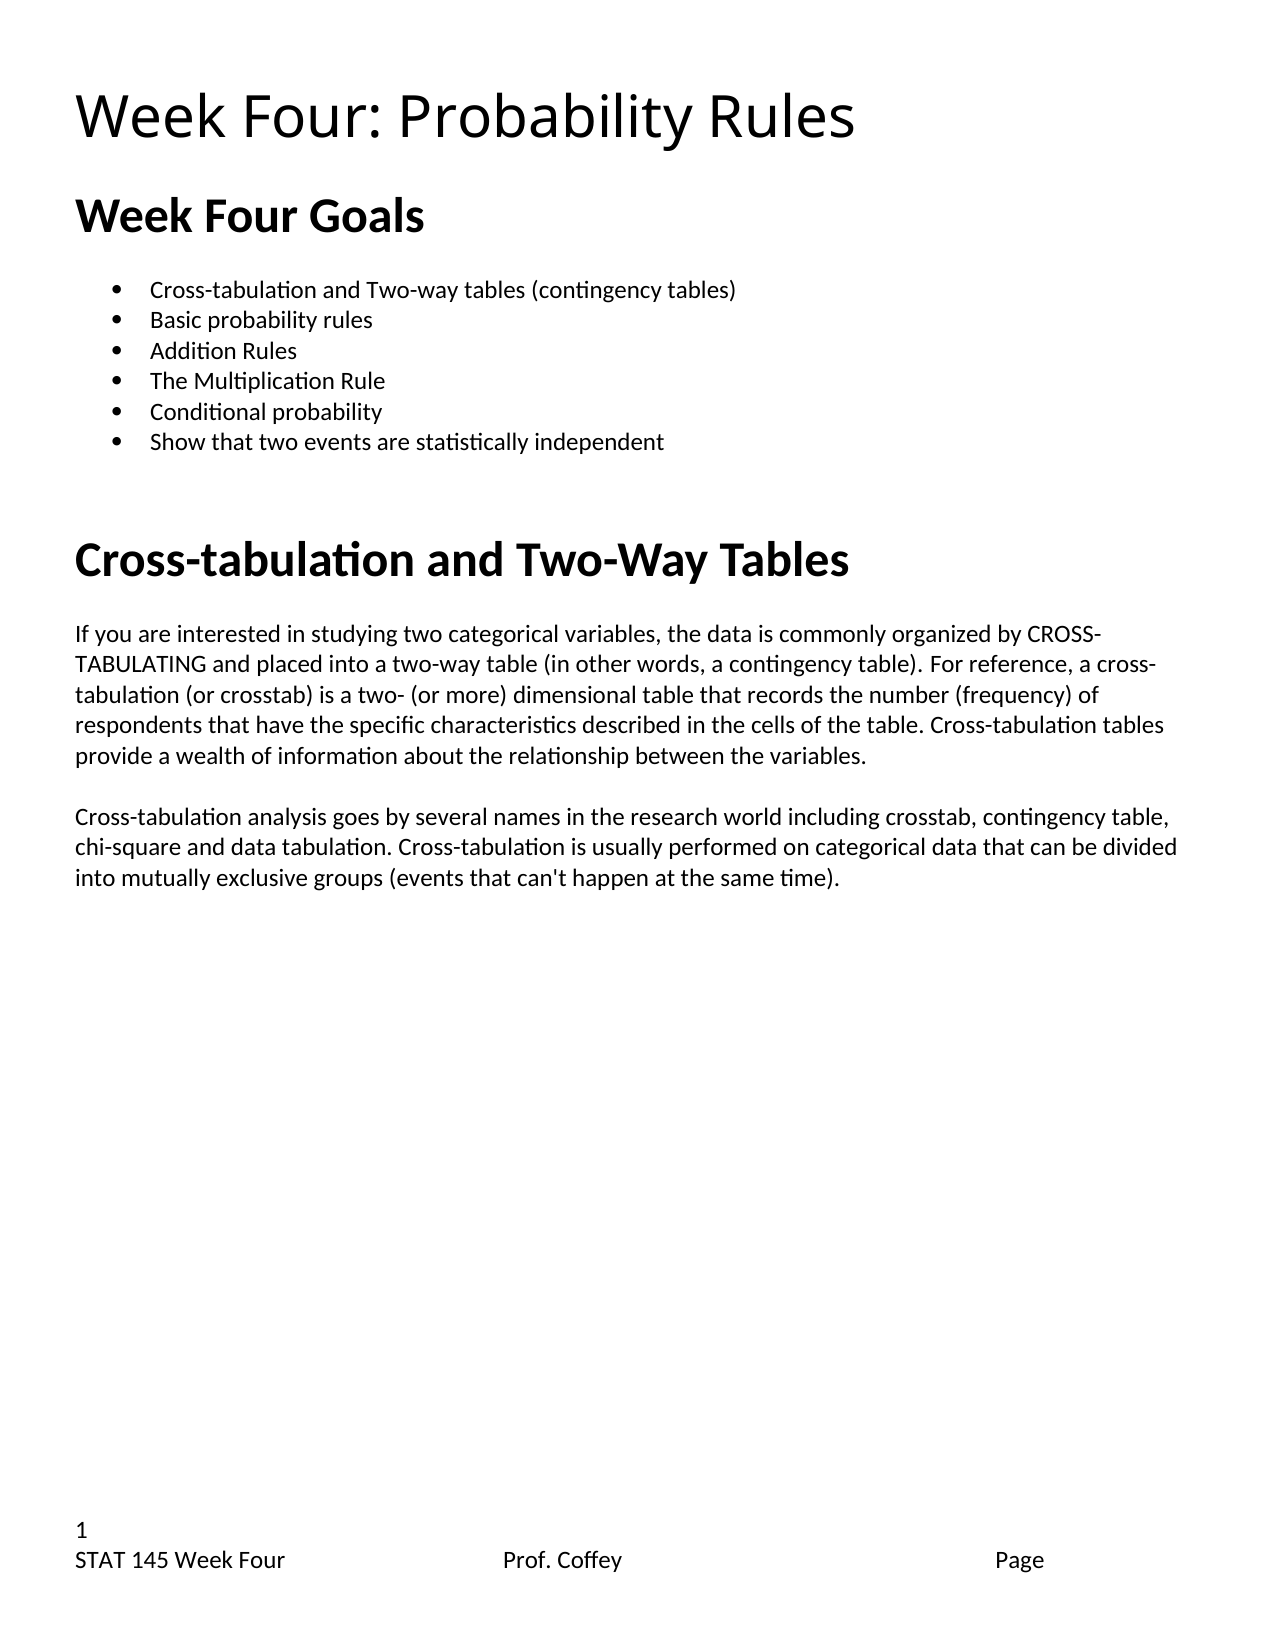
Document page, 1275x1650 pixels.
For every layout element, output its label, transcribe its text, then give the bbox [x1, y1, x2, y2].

text Week Four: Probability Rules [75, 75, 1200, 154]
list Cross-tabulation and Two-way tables (contingency tables) [112, 274, 1200, 304]
list Basic probability rules [112, 304, 1200, 335]
list The Multiplication Rule [112, 365, 1200, 396]
list Show that two events are statistically independent [112, 426, 1200, 457]
text If you are interested in studying two categorical variables, the data is commonly organized by CROSS-TABULATING and placed into a two-way table (in other words, a contingency table). For reference, a cross-tabulation (or crosstab) is a two- (or more) dimensional table that records the number (frequency) of respondents that have the specific characteristics described in the cells of the table. Cross-tabulation tables provide a wealth of information about the relationship between the variables. [75, 618, 1200, 770]
subtitle Week Four Goals [75, 184, 1200, 245]
subtitle Cross-tabulation and Two-Way Tables [75, 528, 1200, 589]
list Addition Rules [112, 335, 1200, 365]
text Cross-tabulation analysis goes by several names in the research world including crosstab, contingency table, chi-square and data tabulation. Cross-tabulation is usually performed on categorical data that can be divided into mutually exclusive groups (events that can't happen at the same time). [75, 801, 1200, 892]
list Conditional probability [112, 396, 1200, 426]
